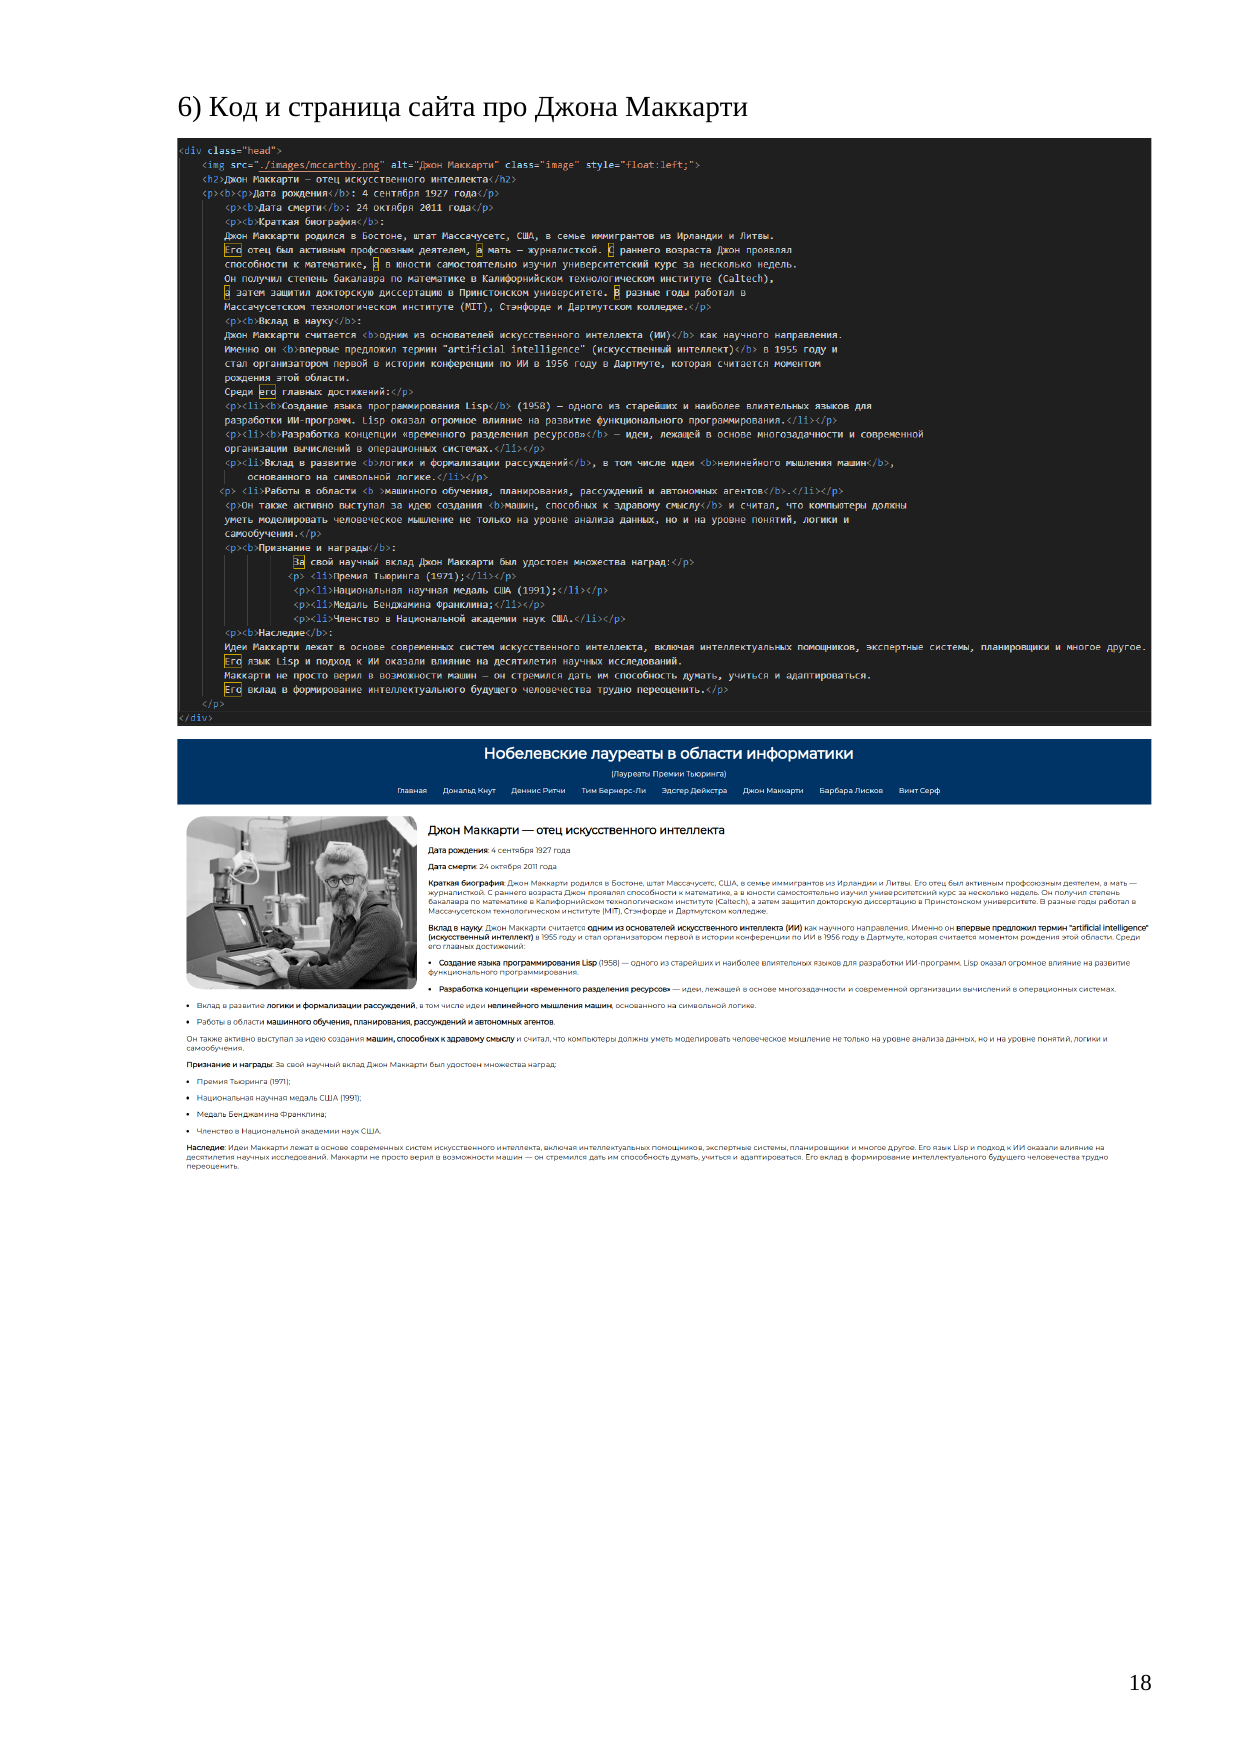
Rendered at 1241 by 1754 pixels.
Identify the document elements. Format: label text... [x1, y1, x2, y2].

picture [177, 138, 1152, 726]
text 6) Код и страница сайта про Джона Маккарти [177, 89, 1152, 122]
picture [177, 739, 1152, 1173]
